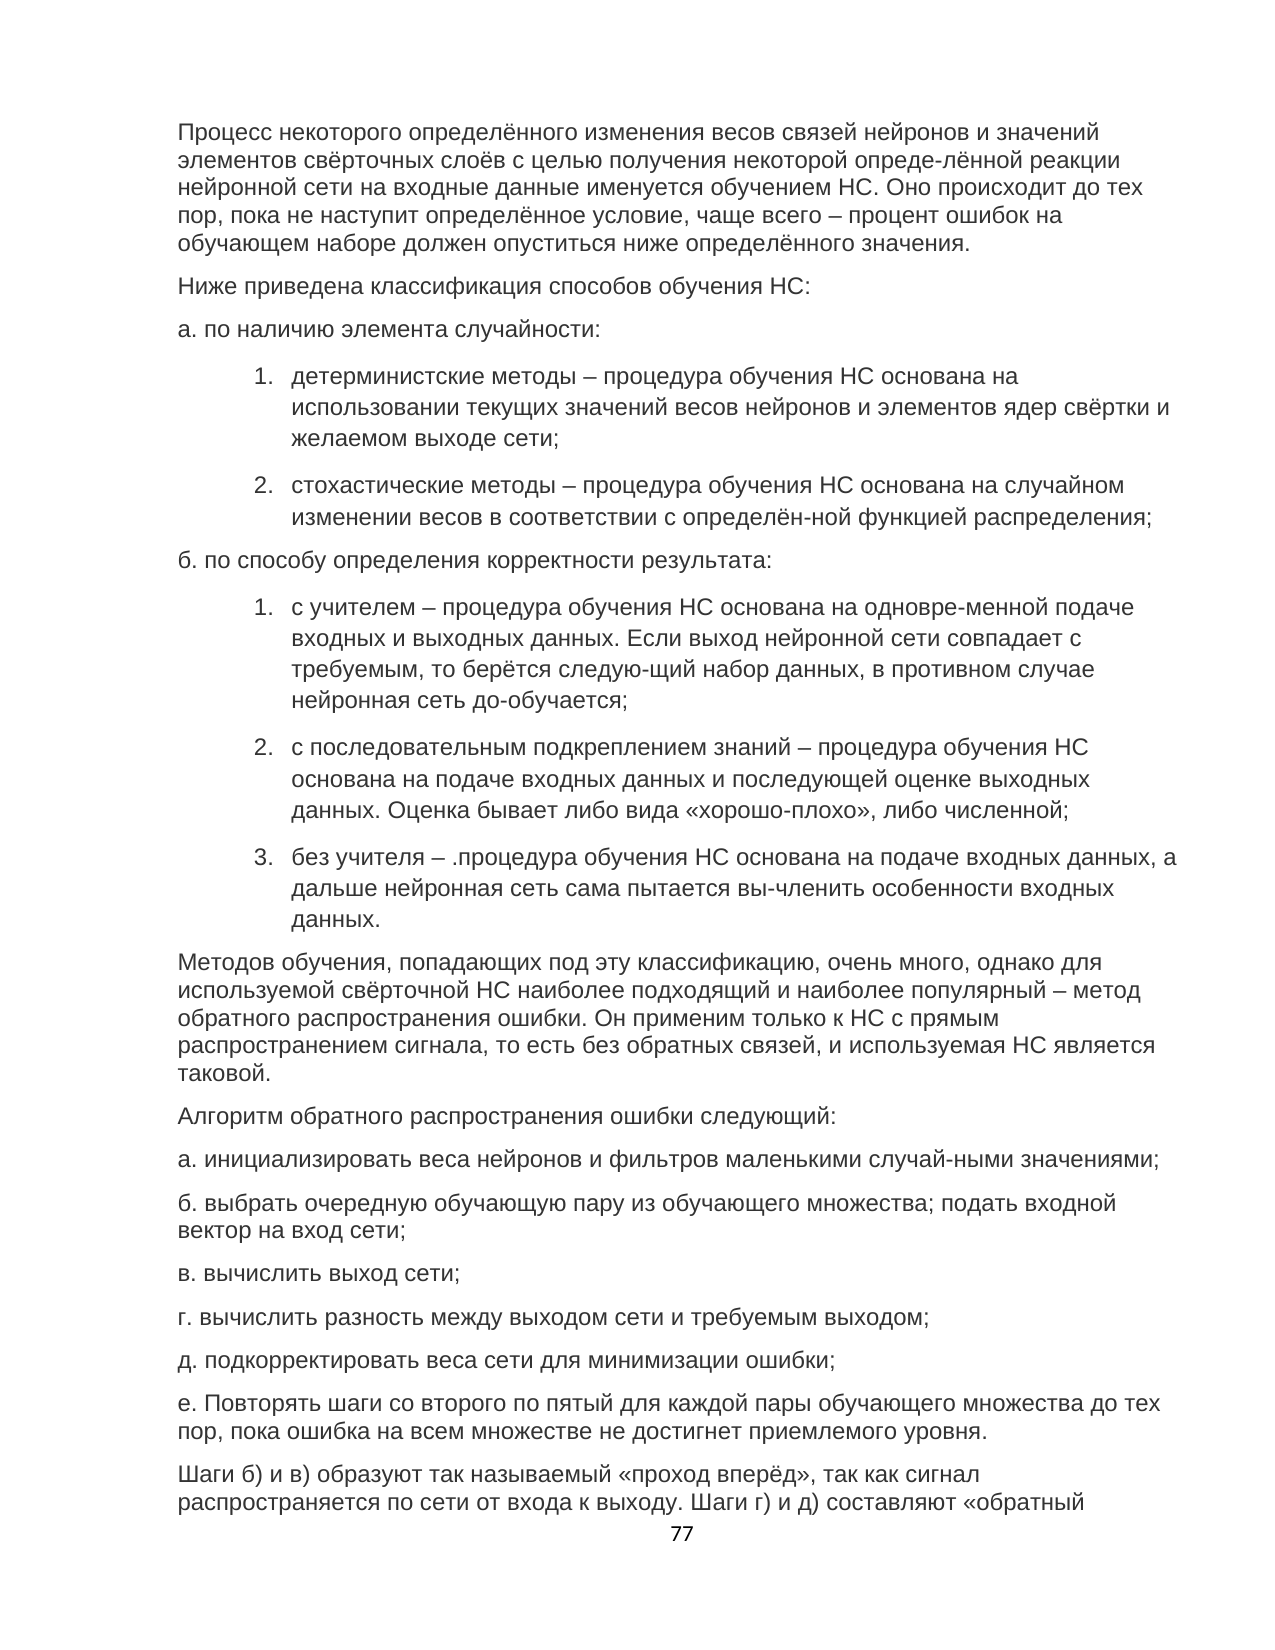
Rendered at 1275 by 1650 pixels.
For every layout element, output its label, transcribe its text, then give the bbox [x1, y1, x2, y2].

text Методов обучения, попадающих под эту классификацию, очень много, однако для используемой свёрточной НС наиболее подходящий и наиболее популярный – метод обратного распространения ошибки. Он применим только к НС с прямым распространением сигнала, то есть без обратных связей, и используемая НС является таковой. [177, 948, 1186, 1086]
text Алгоритм обратного распространения ошибки следующий: [177, 1102, 1186, 1129]
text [177, 1460, 1186, 1515]
list с последовательным подкреплением знаний – процедура обучения НС основана на подаче входных данных и последующей оценке выходных данных. Оценка бывает либо вида «хорошо-плохо», либо численной; [254, 729, 1186, 823]
text а. по наличию элемента случайности: [177, 315, 1186, 343]
text а. инициализировать веса нейронов и фильтров маленькими случай-ными значениями; [177, 1145, 1186, 1173]
list без учителя – .процедура обучения НС основана на подаче входных данных, а дальше нейронная сеть сама пытается вы-членить особенности входных данных. [254, 839, 1186, 933]
text Ниже приведена классификация способов обучения НС: [177, 272, 1186, 299]
text г. вычислить разность между выходом сети и требуемым выходом; [177, 1302, 1186, 1330]
text д. подкорректировать веса сети для минимизации ошибки; [177, 1346, 1186, 1373]
text б. выбрать очередную обучающую пару из обучающего множества; подать входной вектор на вход сети; [177, 1188, 1186, 1244]
list с учителем – процедура обучения НС основана на одновре-менной подаче входных и выходных данных. Если выход нейронной сети совпадает с требуемым, то берётся следую-щий набор данных, в противном случае нейронная сеть до-обучается; [254, 589, 1186, 714]
text е. Повторять шаги со второго по пятый для каждой пары обучающего множества до тех пор, пока ошибка на всем множестве не достигнет приемлемого уровня. [177, 1389, 1186, 1444]
text в. вычислить выход сети; [177, 1259, 1186, 1287]
text Процесс некоторого определённого изменения весов связей нейронов и значений элементов свёрточных слоёв с целью получения некоторой опреде-лённой реакции нейронной сети на входные данные именуется обучением НС. Оно происходит до тех пор, пока не наступит определённое условие, чаще всего – процент ошибок на обучающем наборе должен опуститься ниже определённого значения. [177, 118, 1186, 256]
text б. по способу определения корректности результата: [177, 546, 1186, 573]
list детерминистские методы – процедура обучения НС основана на использовании текущих значений весов нейронов и элементов ядер свёртки и желаемом выходе сети; [254, 358, 1186, 452]
list стохастические методы – процедура обучения НС основана на случайном изменении весов в соответствии с определён-ной функцией распределения; [254, 468, 1186, 530]
